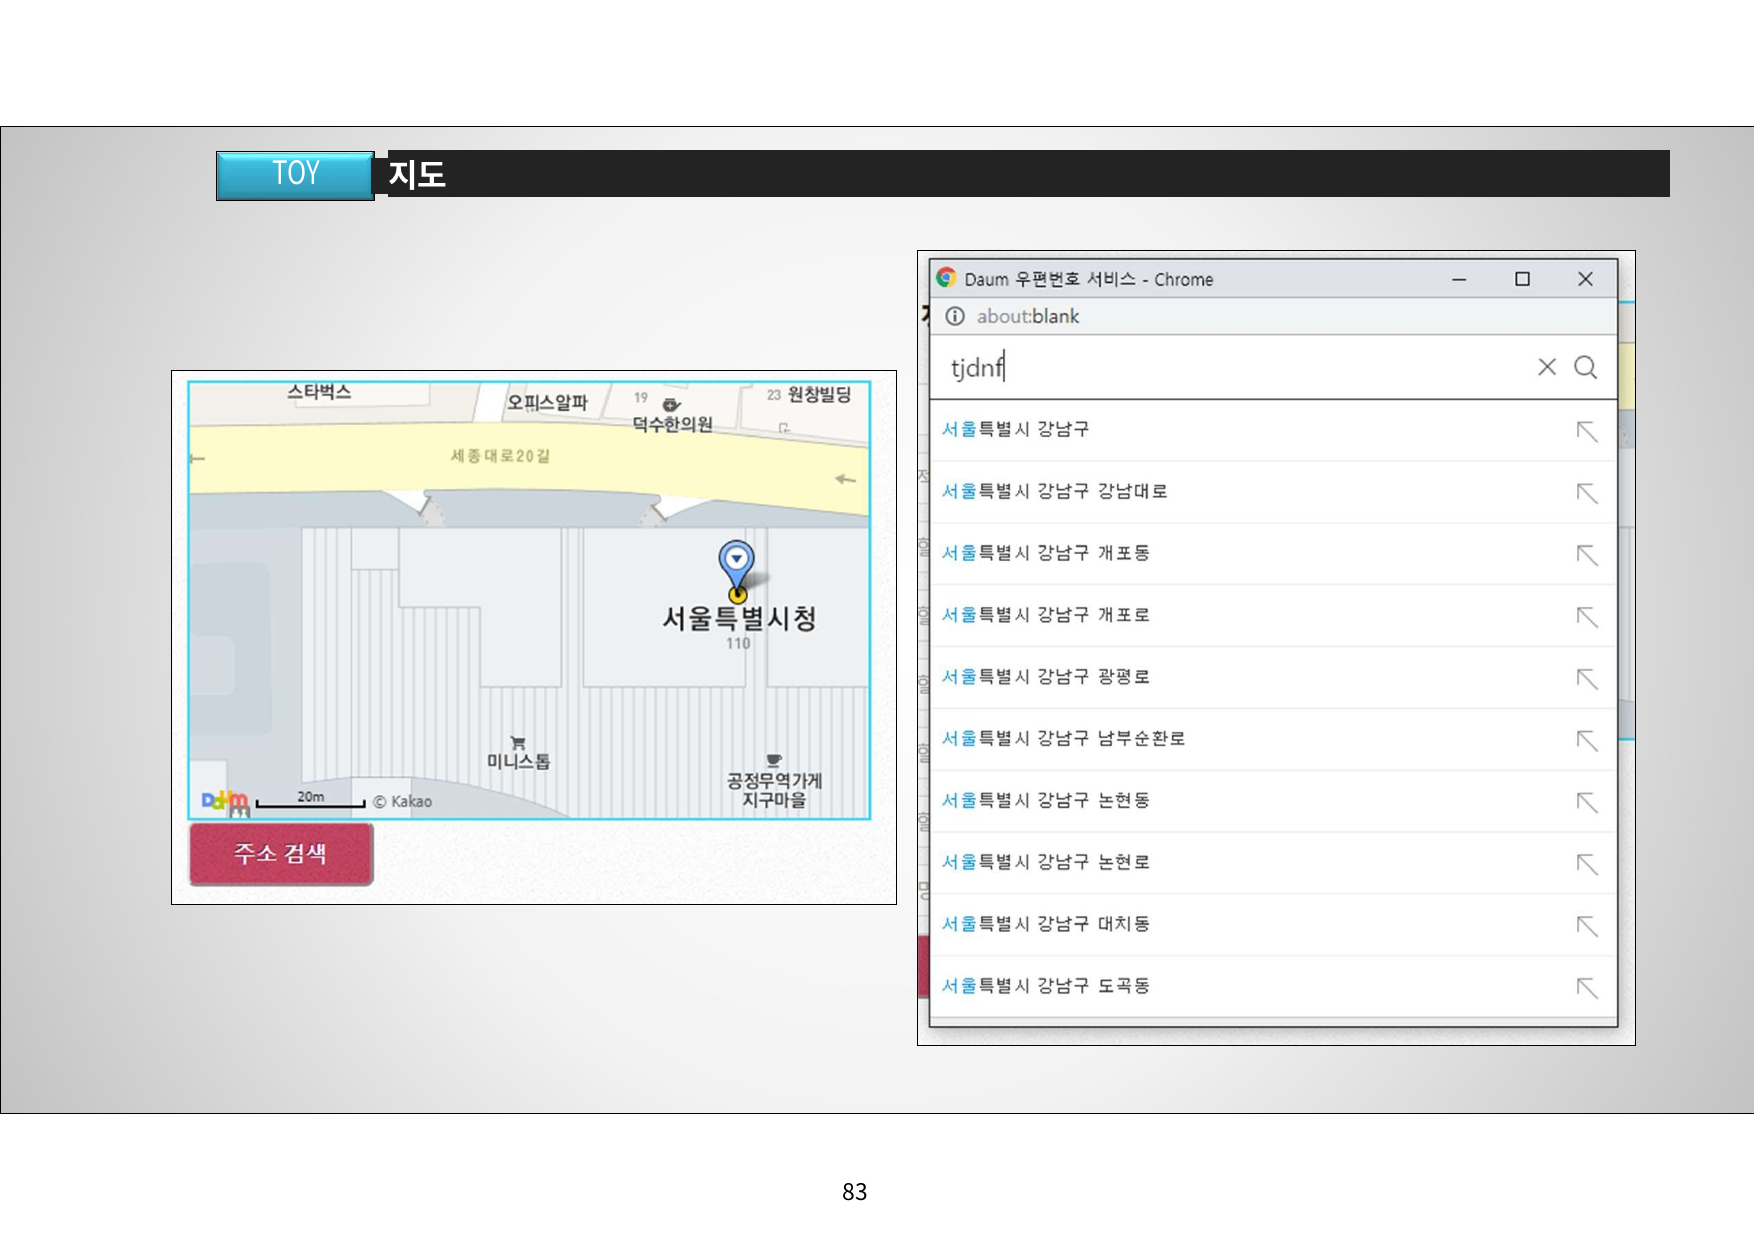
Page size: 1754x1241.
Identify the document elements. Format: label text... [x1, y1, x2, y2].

subtitle TOY [29, 147, 320, 193]
picture [1, 127, 1754, 1113]
